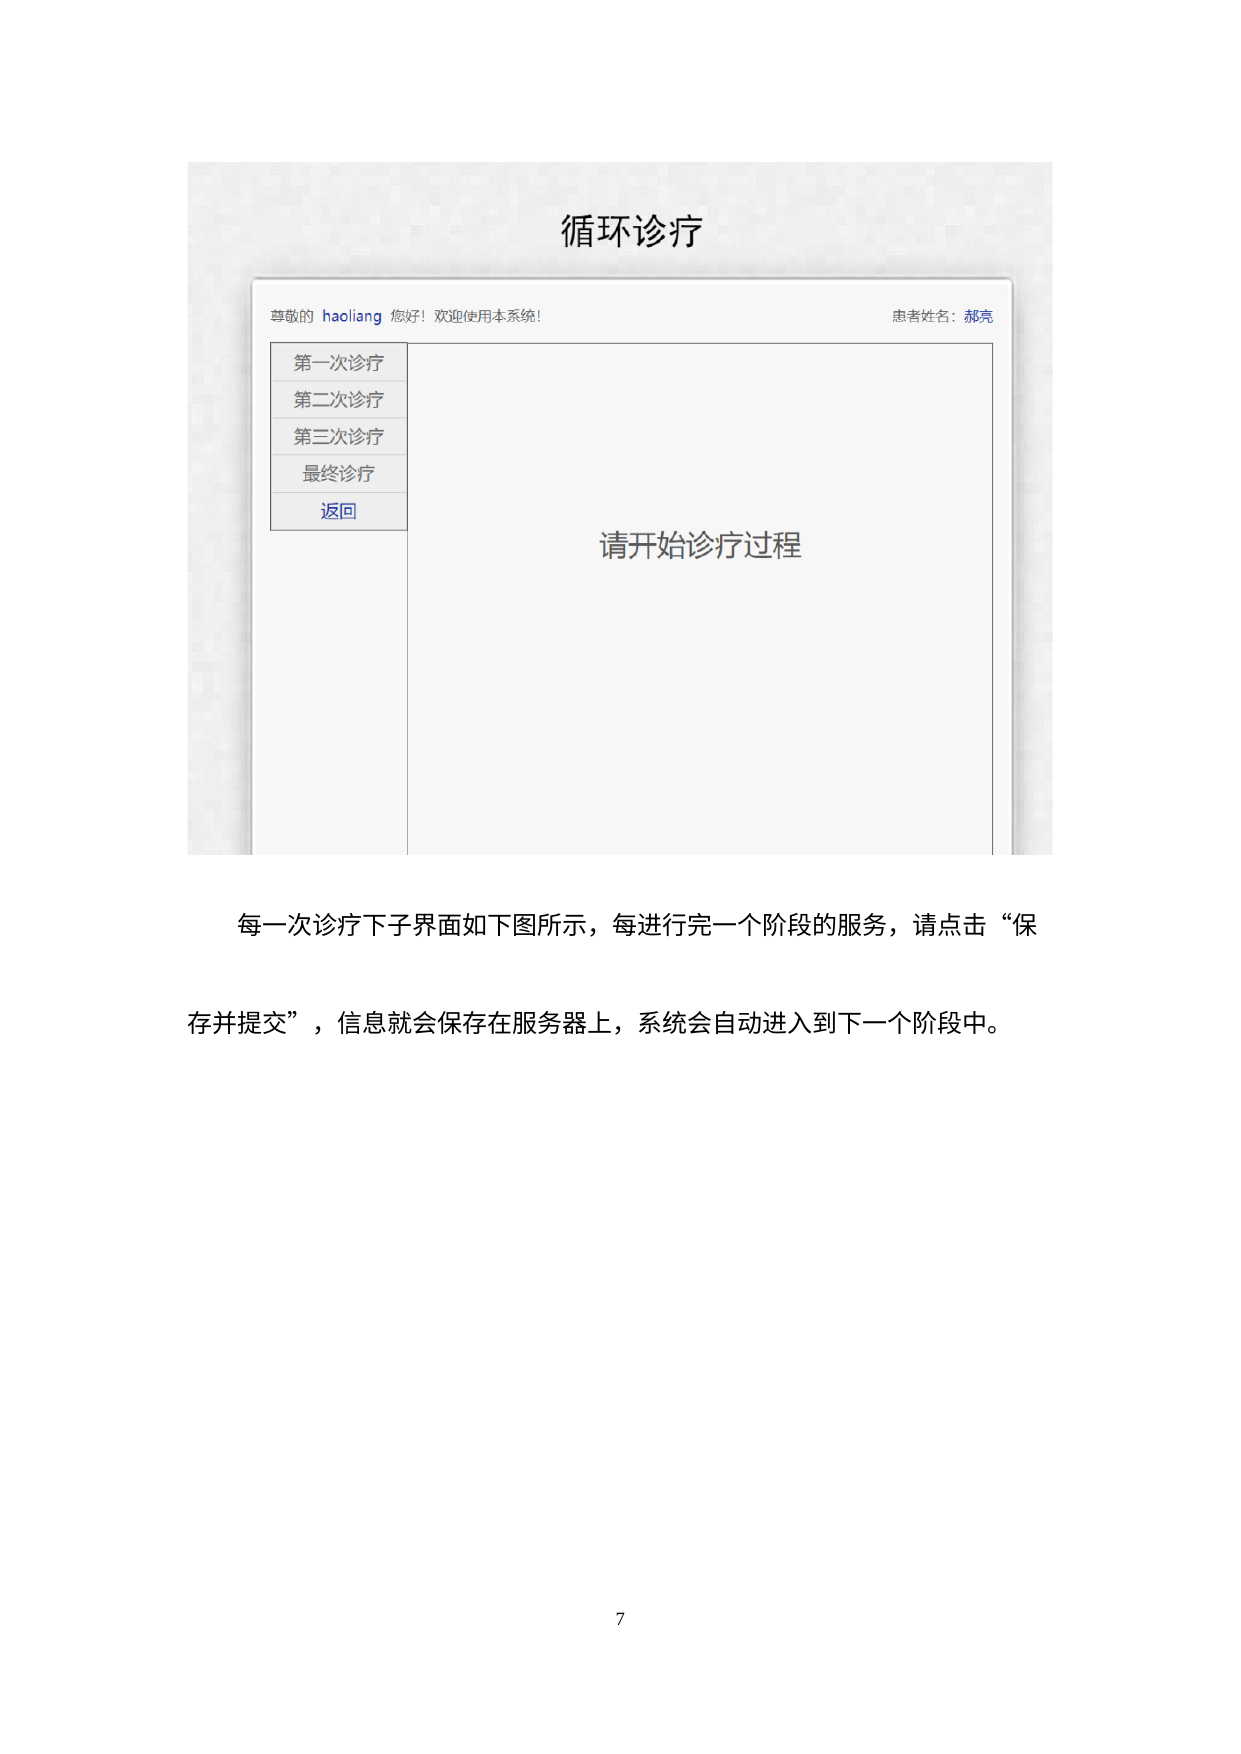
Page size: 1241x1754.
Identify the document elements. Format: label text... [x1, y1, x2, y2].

picture [187, 162, 1053, 855]
text 每一次诊疗下子界面如下图所示，每进行完一个阶段的服务，请点击“保存并提交”，信息就会保存在服务器上，系统会自动进入到下一个阶段中。 [187, 891, 1053, 1054]
